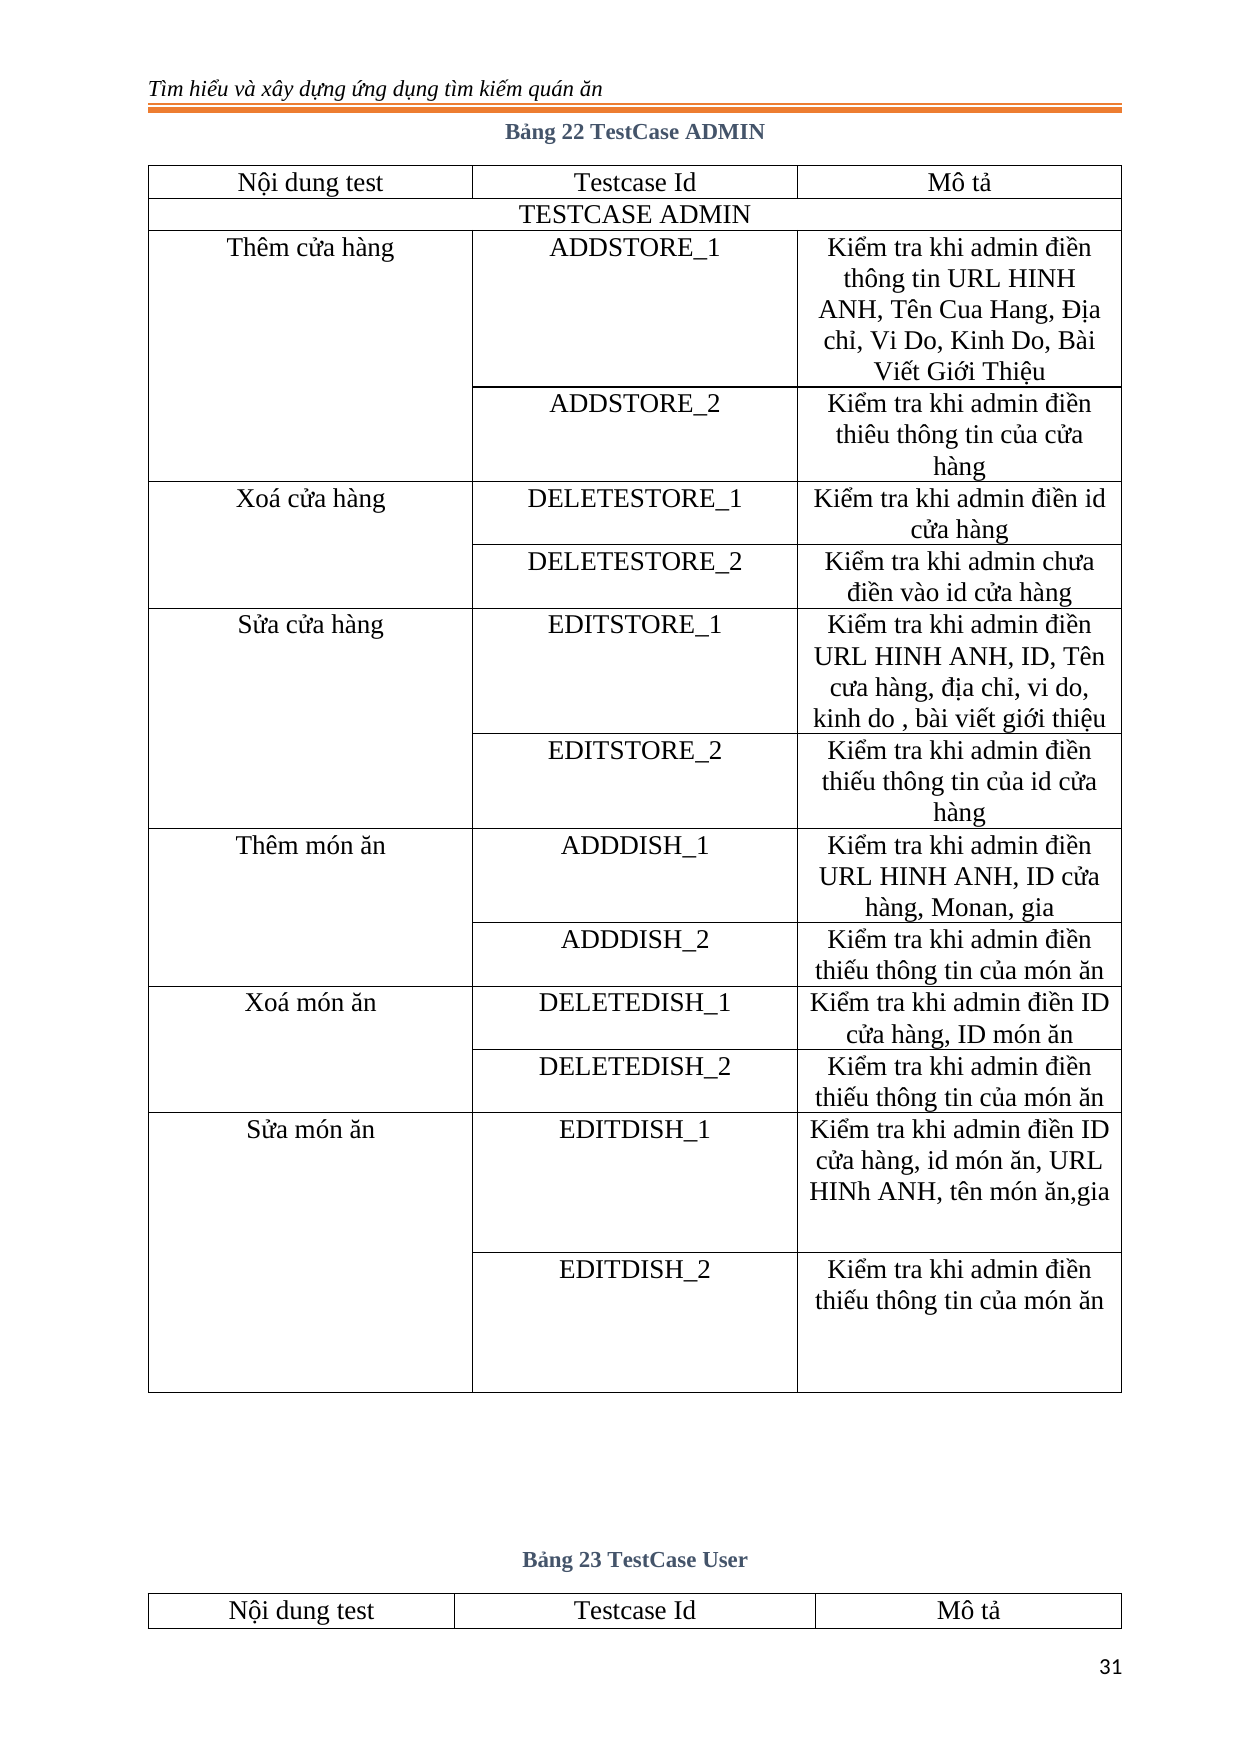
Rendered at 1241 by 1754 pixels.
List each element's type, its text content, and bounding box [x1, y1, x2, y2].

table_cell DELETESTORE_2 [473, 545, 797, 608]
table_cell EDITDISH_1 [473, 1113, 797, 1252]
table_cell Kiểm tra khi admin điền thiêu thông tin của cửa hàng [798, 388, 1121, 481]
table_cell Thêm món ăn [149, 829, 472, 986]
text Bảng 22 TestCase ADMIN [148, 118, 1122, 144]
table_header Testcase Id [455, 1594, 815, 1628]
table_cell Sửa cửa hàng [149, 609, 472, 828]
table_cell Xoá cửa hàng [149, 482, 472, 608]
table_cell Thêm cửa hàng [149, 231, 472, 481]
table_cell ADDSTORE_1 [473, 231, 797, 386]
table_cell ADDDISH_2 [473, 923, 797, 986]
table_cell Kiểm tra khi admin điền thiếu thông tin của id cửa hàng [798, 734, 1121, 828]
table_cell TESTCASE ADMIN [149, 199, 1121, 230]
table_cell Xoá món ăn [149, 987, 472, 1112]
table_header Testcase Id [473, 166, 797, 197]
table_cell Kiểm tra khi admin điền ID cửa hàng, id món ăn, URL HINh ANH, tên món ăn,gia [798, 1113, 1121, 1252]
table_header Mô tả [816, 1594, 1121, 1628]
table_cell Kiểm tra khi admin điền thiếu thông tin của món ăn [798, 1253, 1121, 1392]
table_cell Kiểm tra khi admin điền ID cửa hàng, ID món ăn [798, 987, 1121, 1049]
table_cell Kiểm tra khi admin điền id cửa hàng [798, 482, 1121, 544]
table_cell DELETEDISH_1 [473, 987, 797, 1049]
table_header Nội dung test [149, 1594, 454, 1628]
table_header Mô tả [798, 166, 1121, 197]
table_cell EDITSTORE_2 [473, 734, 797, 828]
table_cell Kiểm tra khi admin điền URL HINH ANH, ID cửa hàng, Monan, gia [798, 829, 1121, 922]
table_cell DELETESTORE_1 [473, 482, 797, 544]
table_cell DELETEDISH_2 [473, 1050, 797, 1112]
table_cell EDITSTORE_1 [473, 609, 797, 733]
table_cell Kiểm tra khi admin điền thông tin URL HINH ANH, Tên Cua Hang, Địa chỉ, Vi Do, Kinh Do, Bài Viết Giới Thiệu [798, 231, 1121, 386]
table_cell EDITDISH_2 [473, 1253, 797, 1392]
table_cell Kiểm tra khi admin điền URL HINH ANH, ID, Tên cưa hàng, địa chỉ, vi do, kinh do , bài viết giới thiệu [798, 609, 1121, 733]
table_cell Kiểm tra khi admin chưa điền vào id cửa hàng [798, 545, 1121, 608]
table_cell Kiểm tra khi admin điền thiếu thông tin của món ăn [798, 1050, 1121, 1112]
table_cell ADDSTORE_2 [473, 388, 797, 481]
table_cell ADDDISH_1 [473, 829, 797, 922]
table_cell Kiểm tra khi admin điền thiếu thông tin của món ăn [798, 923, 1121, 986]
table_cell Sửa món ăn [149, 1113, 472, 1392]
table_header Nội dung test [149, 166, 472, 197]
